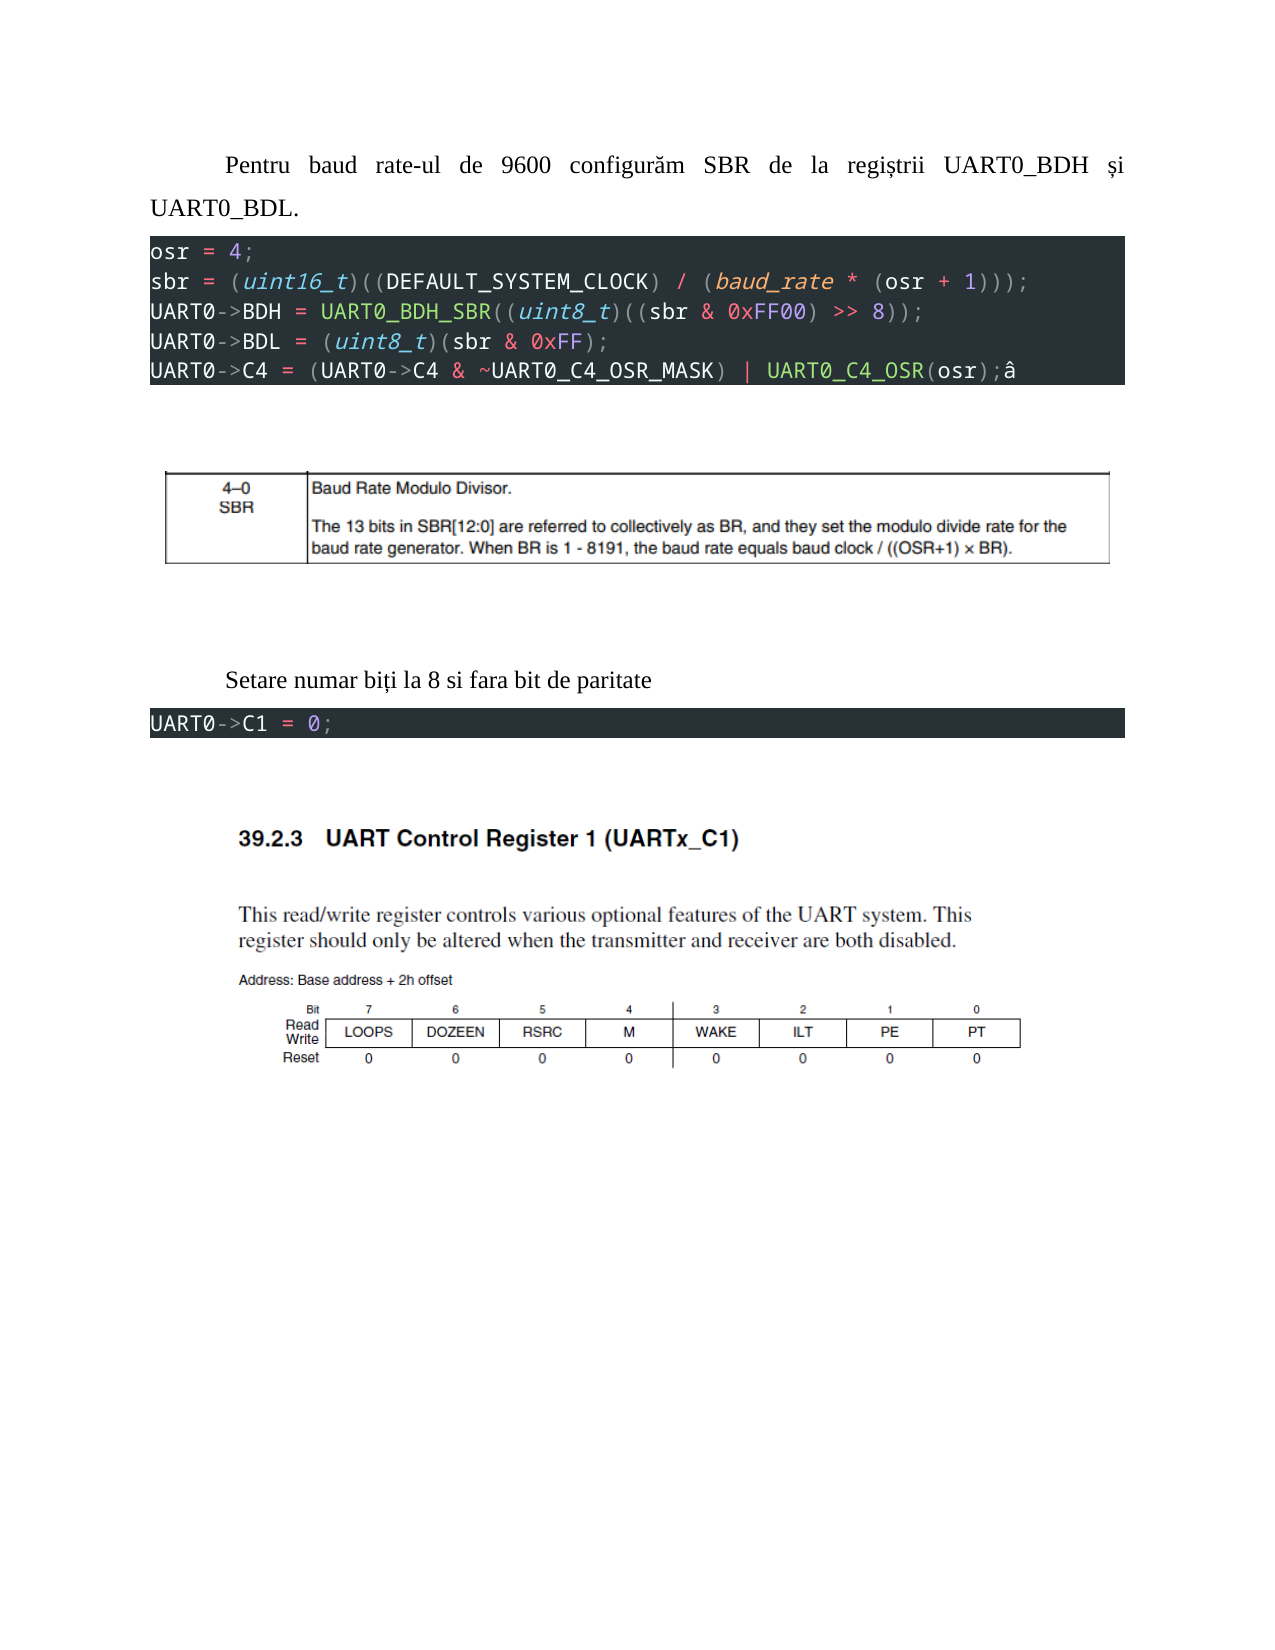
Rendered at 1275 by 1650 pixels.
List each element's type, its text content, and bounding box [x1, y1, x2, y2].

text osr = 4; [150, 236, 1125, 266]
picture [165, 471, 1110, 564]
text Pentru baud rate-ul de 9600 configurăm SBR de la regiștrii UART0_BDH și UART0_BDL. [150, 150, 1125, 222]
text UART0->C4 = (UART0->C4 & ~UART0_C4_OSR_MASK) | UART0_C4_OSR(osr);â [150, 355, 1125, 385]
text UART0->C1 = 0; [150, 708, 1125, 738]
text sbr = (uint16_t)((DEFAULT_SYSTEM_CLOCK) / (baud_rate * (osr + 1))); [150, 266, 1125, 296]
picture [234, 823, 1041, 1099]
text UART0->BDH = UART0_BDH_SBR((uint8_t)((sbr & 0xFF00) >> 8)); [150, 296, 1125, 326]
text Setare numar biți la 8 si fara bit de paritate [150, 665, 1125, 693]
text UART0->BDL = (uint8_t)(sbr & 0xFF); [150, 326, 1125, 355]
